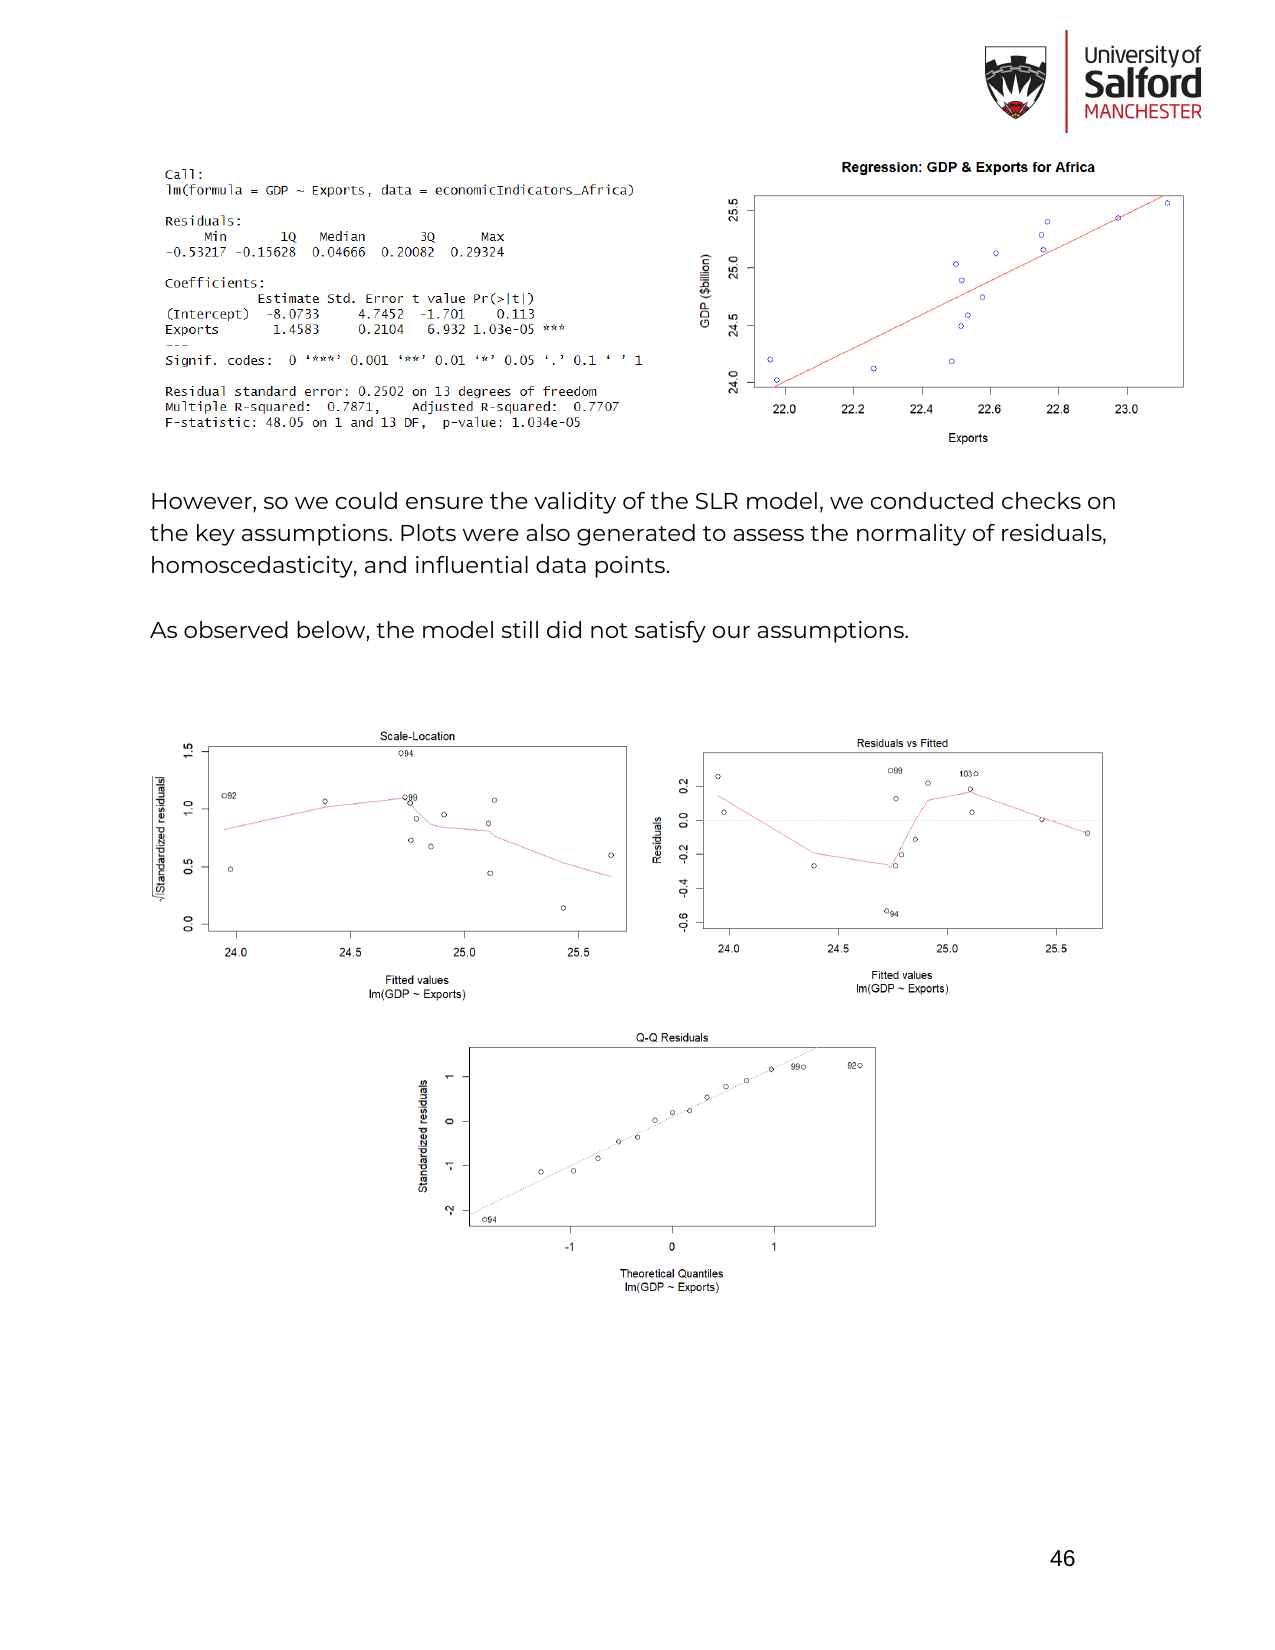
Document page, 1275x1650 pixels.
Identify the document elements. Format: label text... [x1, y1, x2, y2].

picture [412, 1006, 902, 1298]
picture [985, 30, 1202, 133]
text However, so we could ensure the validity of the SLR model, we conducted checks on the key assumptions. Plots were also generated to assess the normality of residuals, homoscedasticity, and influential data points. [150, 487, 1125, 579]
picture [648, 728, 1126, 997]
picture [697, 149, 1220, 452]
text As observed below, the model still did not satisfy our assumptions. [150, 616, 1125, 644]
picture [159, 158, 663, 452]
picture [150, 711, 640, 1003]
